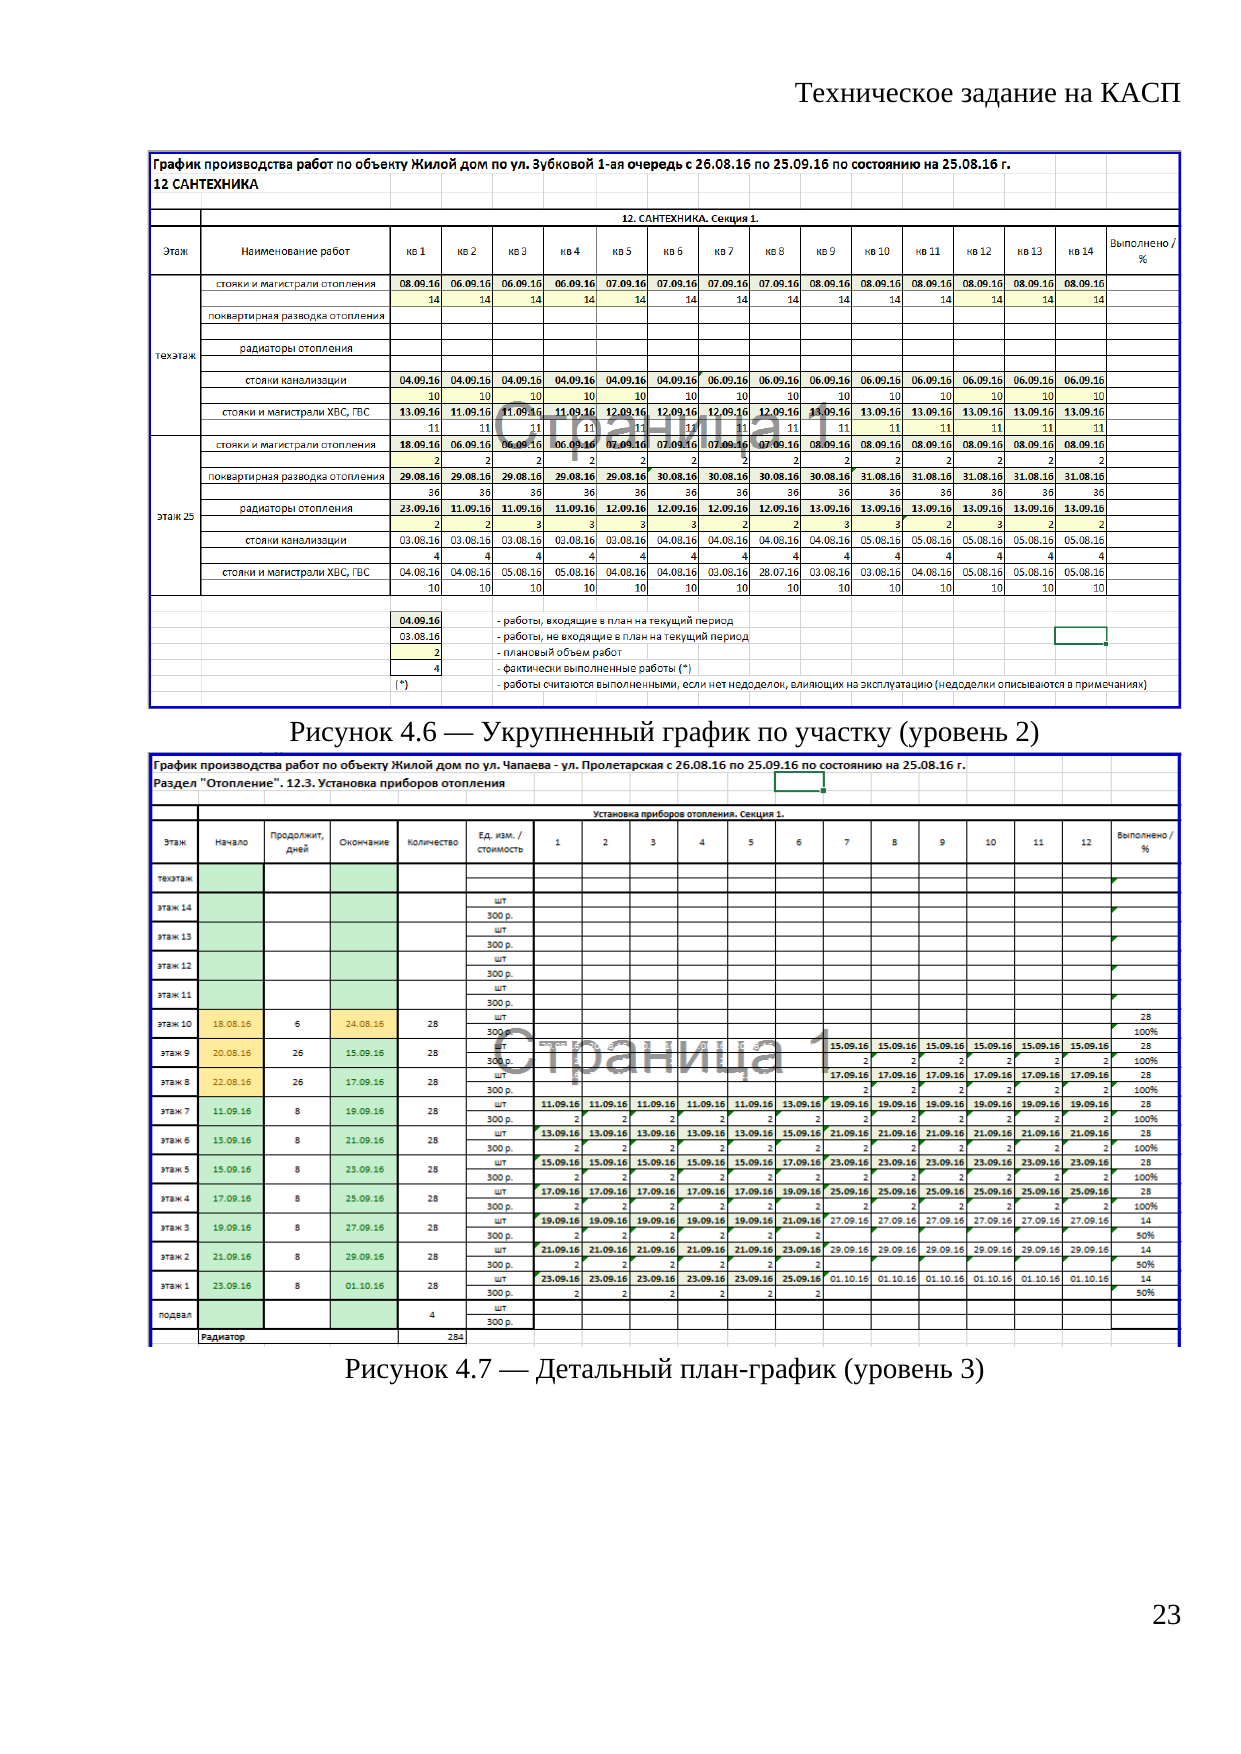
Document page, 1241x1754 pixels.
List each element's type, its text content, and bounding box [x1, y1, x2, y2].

text Рисунок 4.7 — Детальный план-график (уровень 3) [148, 1352, 1181, 1385]
picture [147, 150, 1182, 709]
text Рисунок 4.6 — Укрупненный график по участку (уровень 2) [148, 714, 1181, 747]
picture [147, 752, 1182, 1347]
